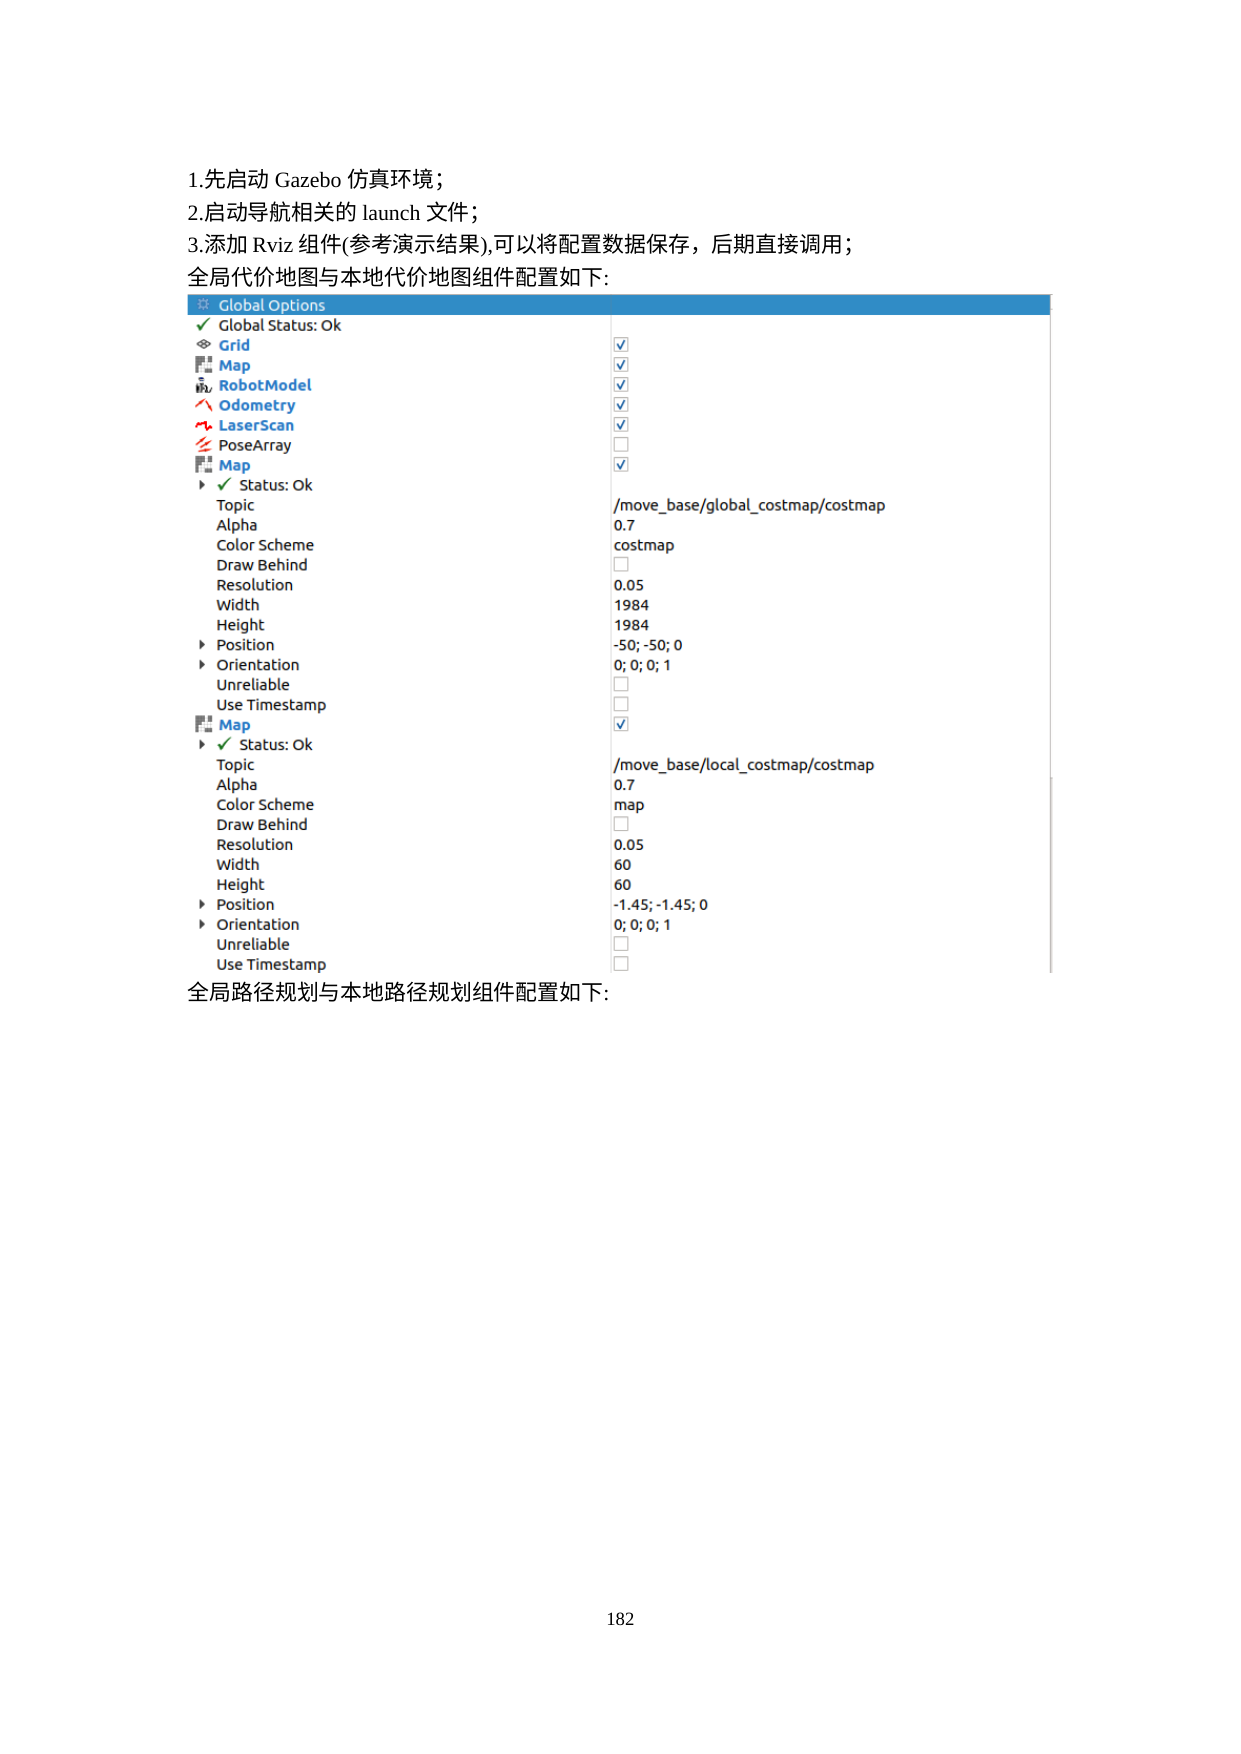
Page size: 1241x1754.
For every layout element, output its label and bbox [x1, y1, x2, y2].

picture [187, 294, 1053, 973]
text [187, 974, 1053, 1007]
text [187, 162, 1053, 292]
